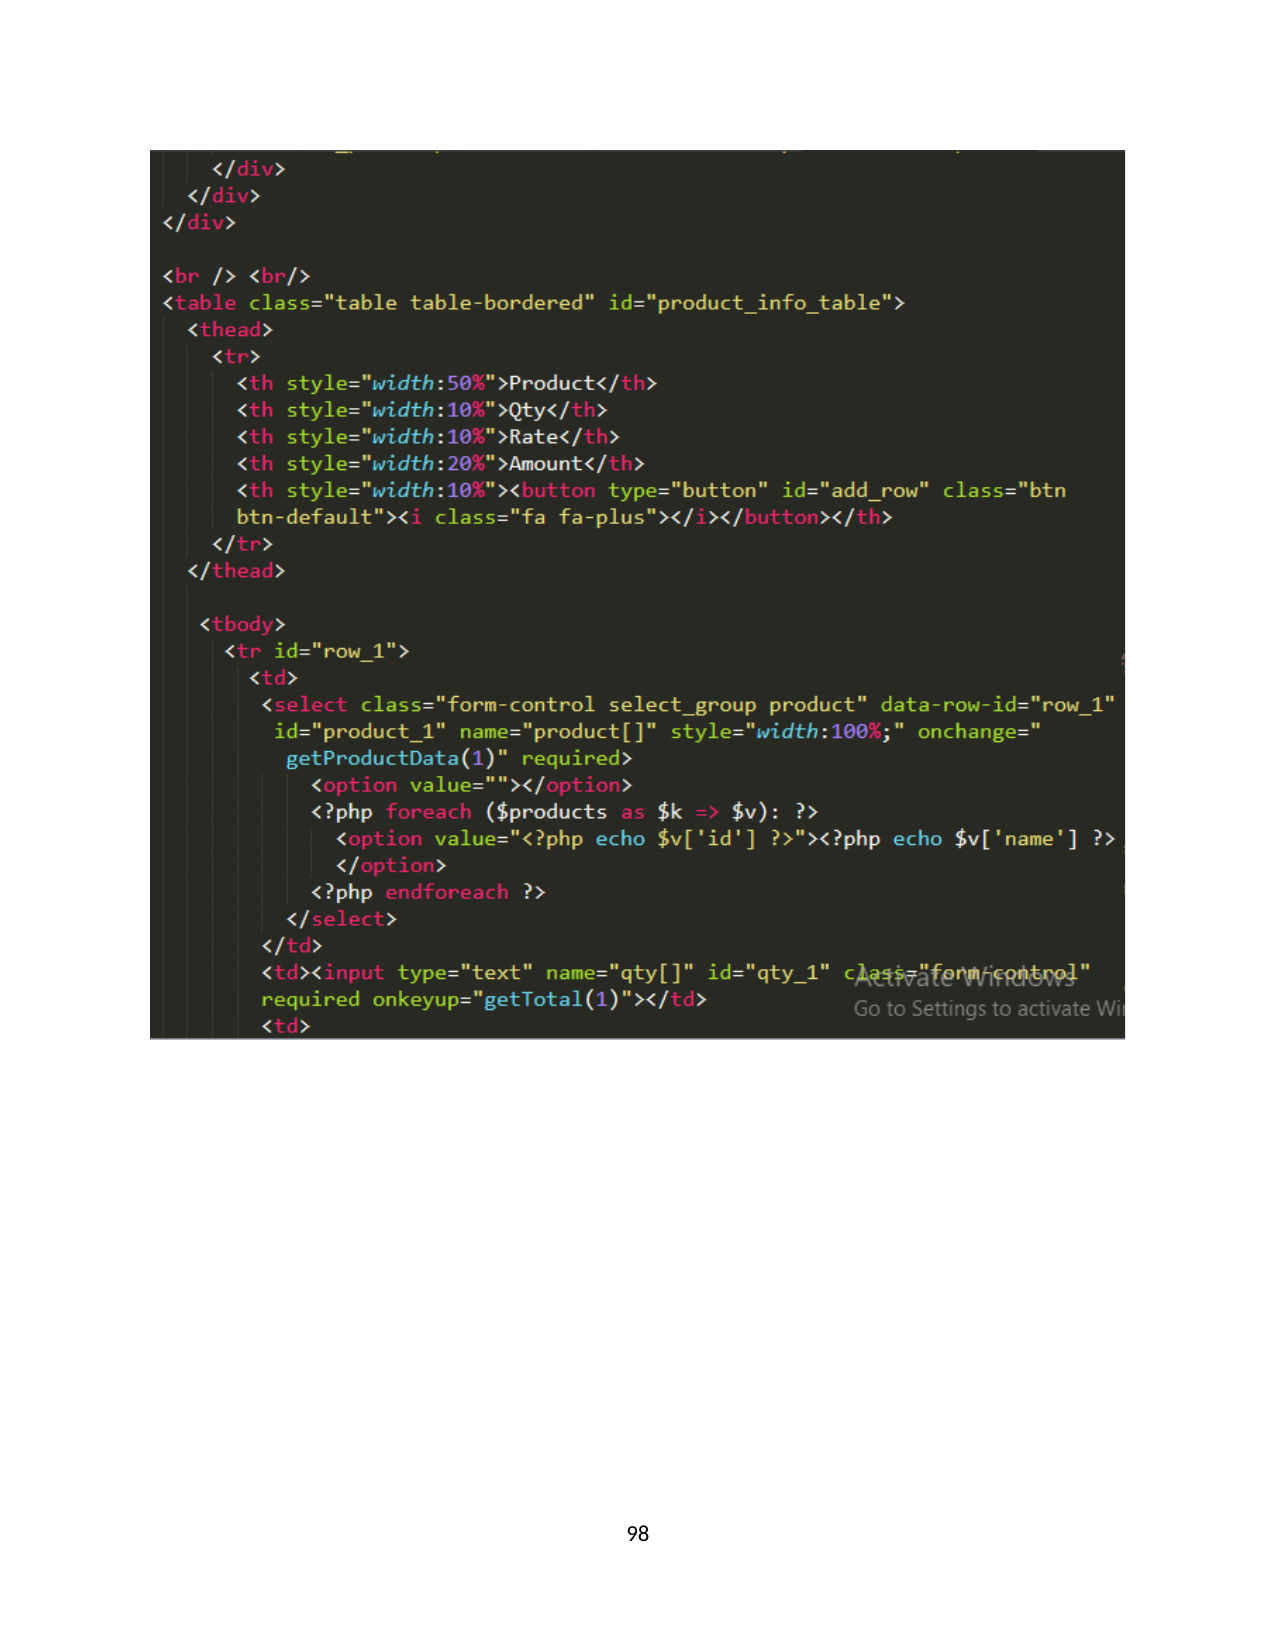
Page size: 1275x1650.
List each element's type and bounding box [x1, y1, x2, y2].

picture [150, 150, 1125, 1040]
